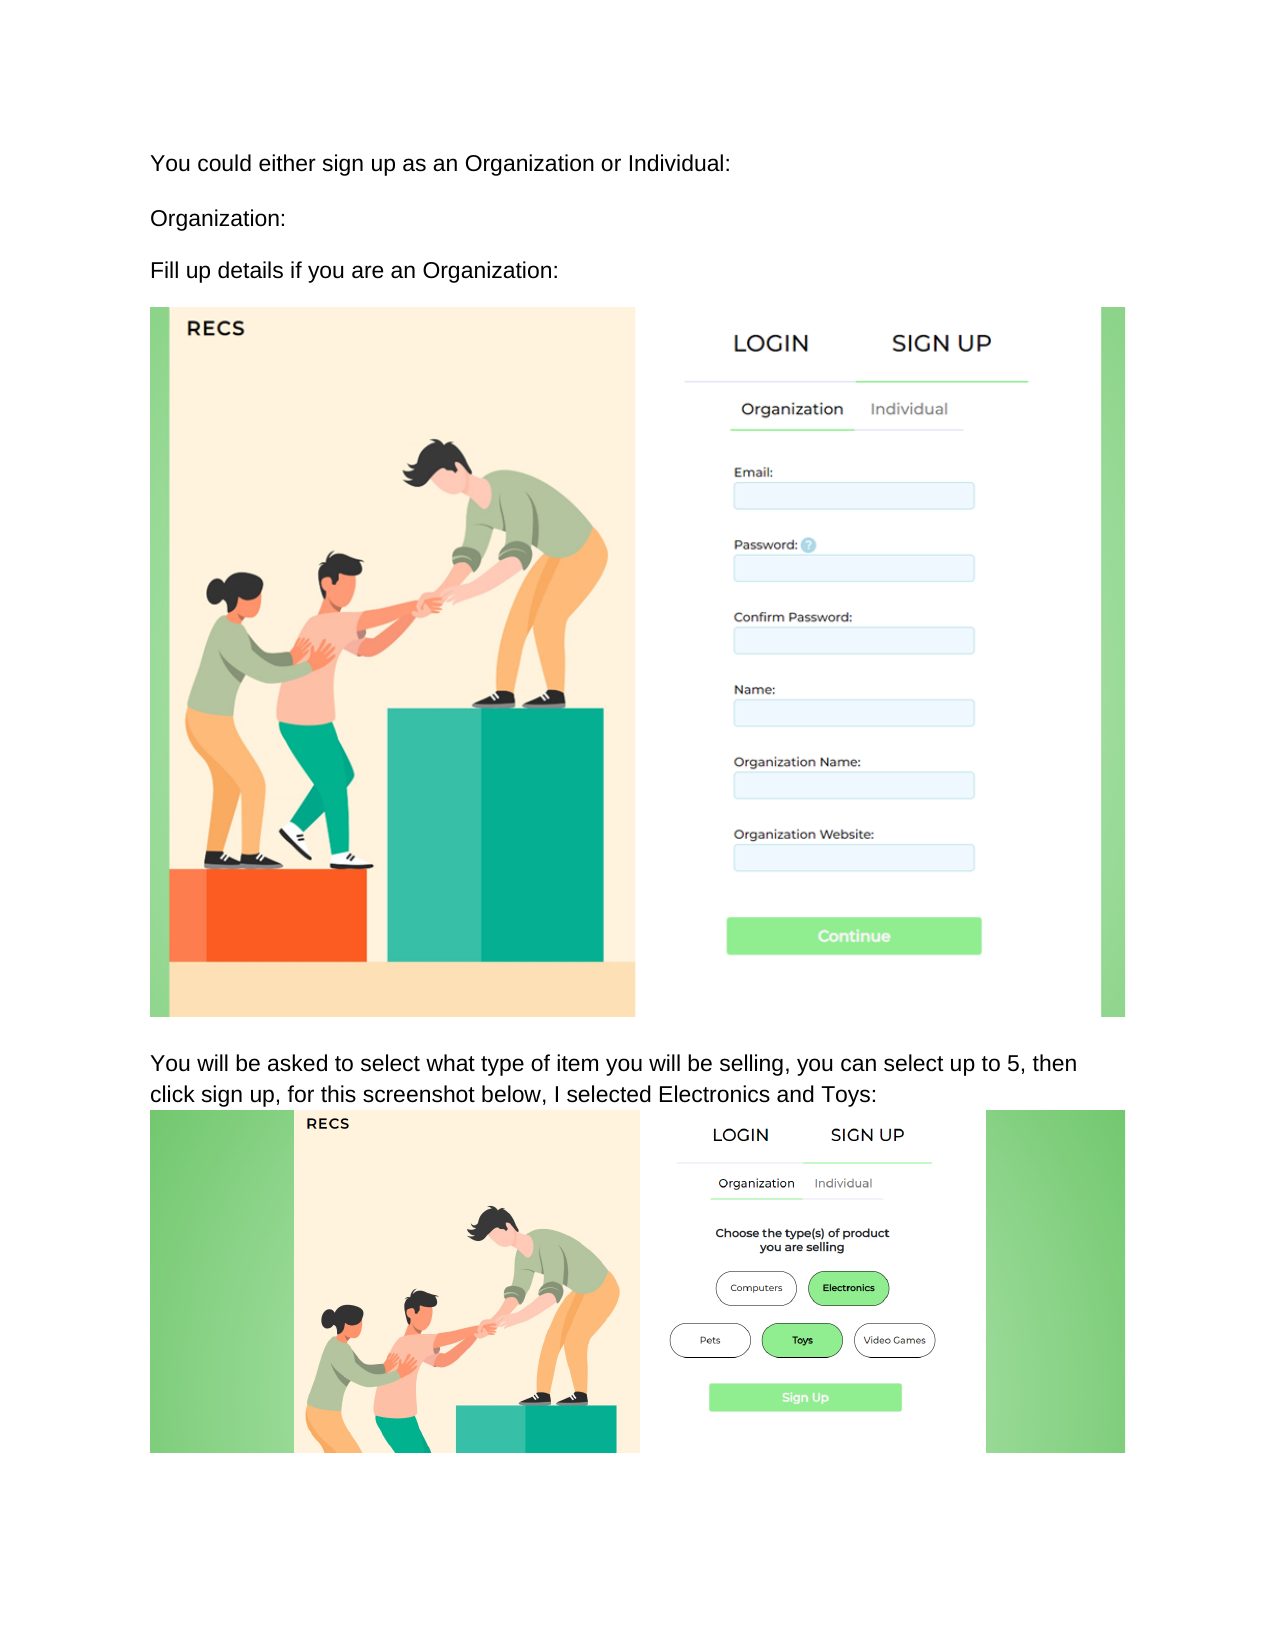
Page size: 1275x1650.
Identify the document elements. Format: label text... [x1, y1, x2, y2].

text Fill up details if you are an Organization: [150, 257, 1125, 283]
picture [150, 1110, 1125, 1453]
text Organization: [150, 205, 1125, 232]
picture [150, 307, 1125, 1017]
text You could either sign up as an Organization or Individual: [150, 150, 1125, 176]
text You will be asked to select what type of item you will be selling, you can select up to 5, then click sign up, for this screenshot below, I selected Electronics and Toys: [150, 1050, 1125, 1107]
